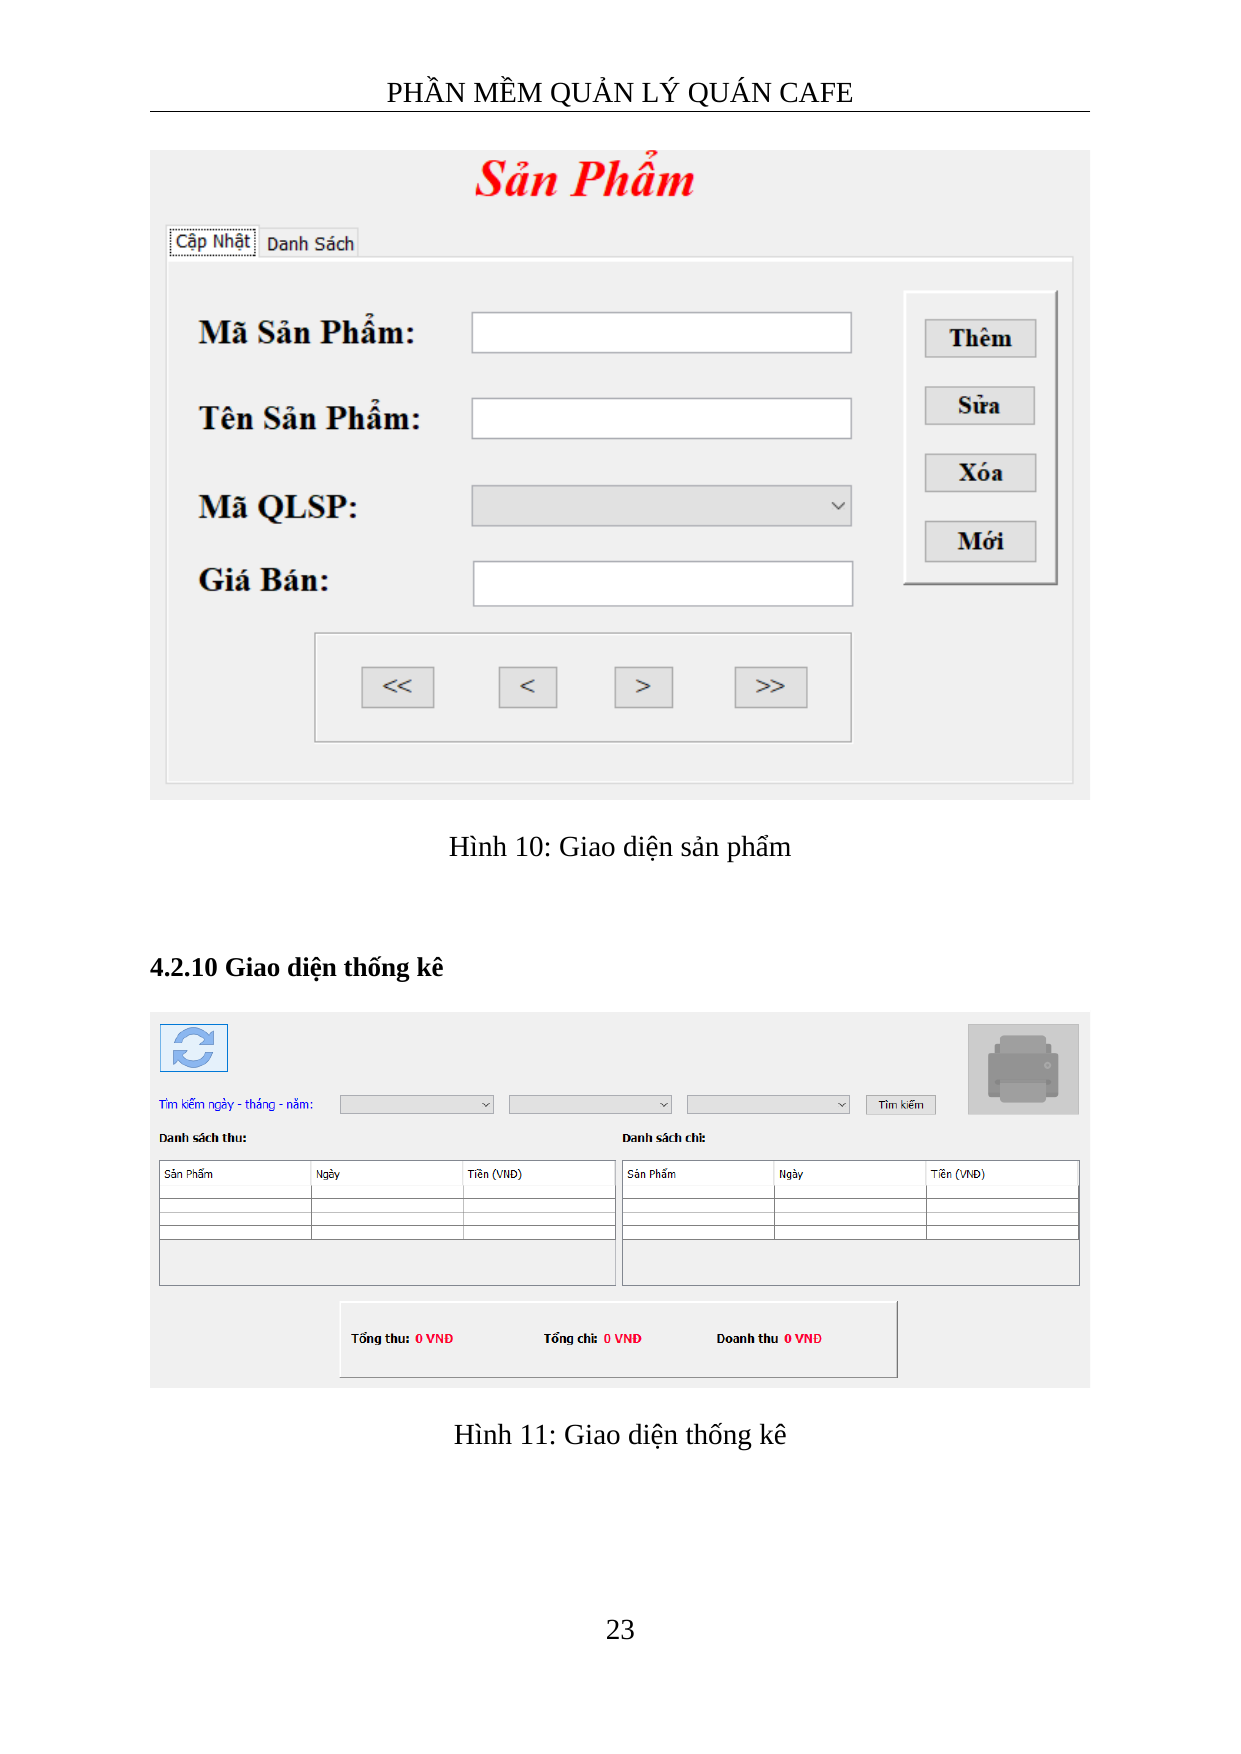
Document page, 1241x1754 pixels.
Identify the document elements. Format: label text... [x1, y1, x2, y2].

picture [150, 150, 1091, 800]
picture [150, 1010, 1091, 1388]
text 4.2.10 Giao diện thống kê [150, 951, 1090, 982]
text Hình 10: Giao diện sản phẩm [150, 829, 1090, 863]
text Hình 11: Giao diện thống kê [150, 1417, 1090, 1450]
